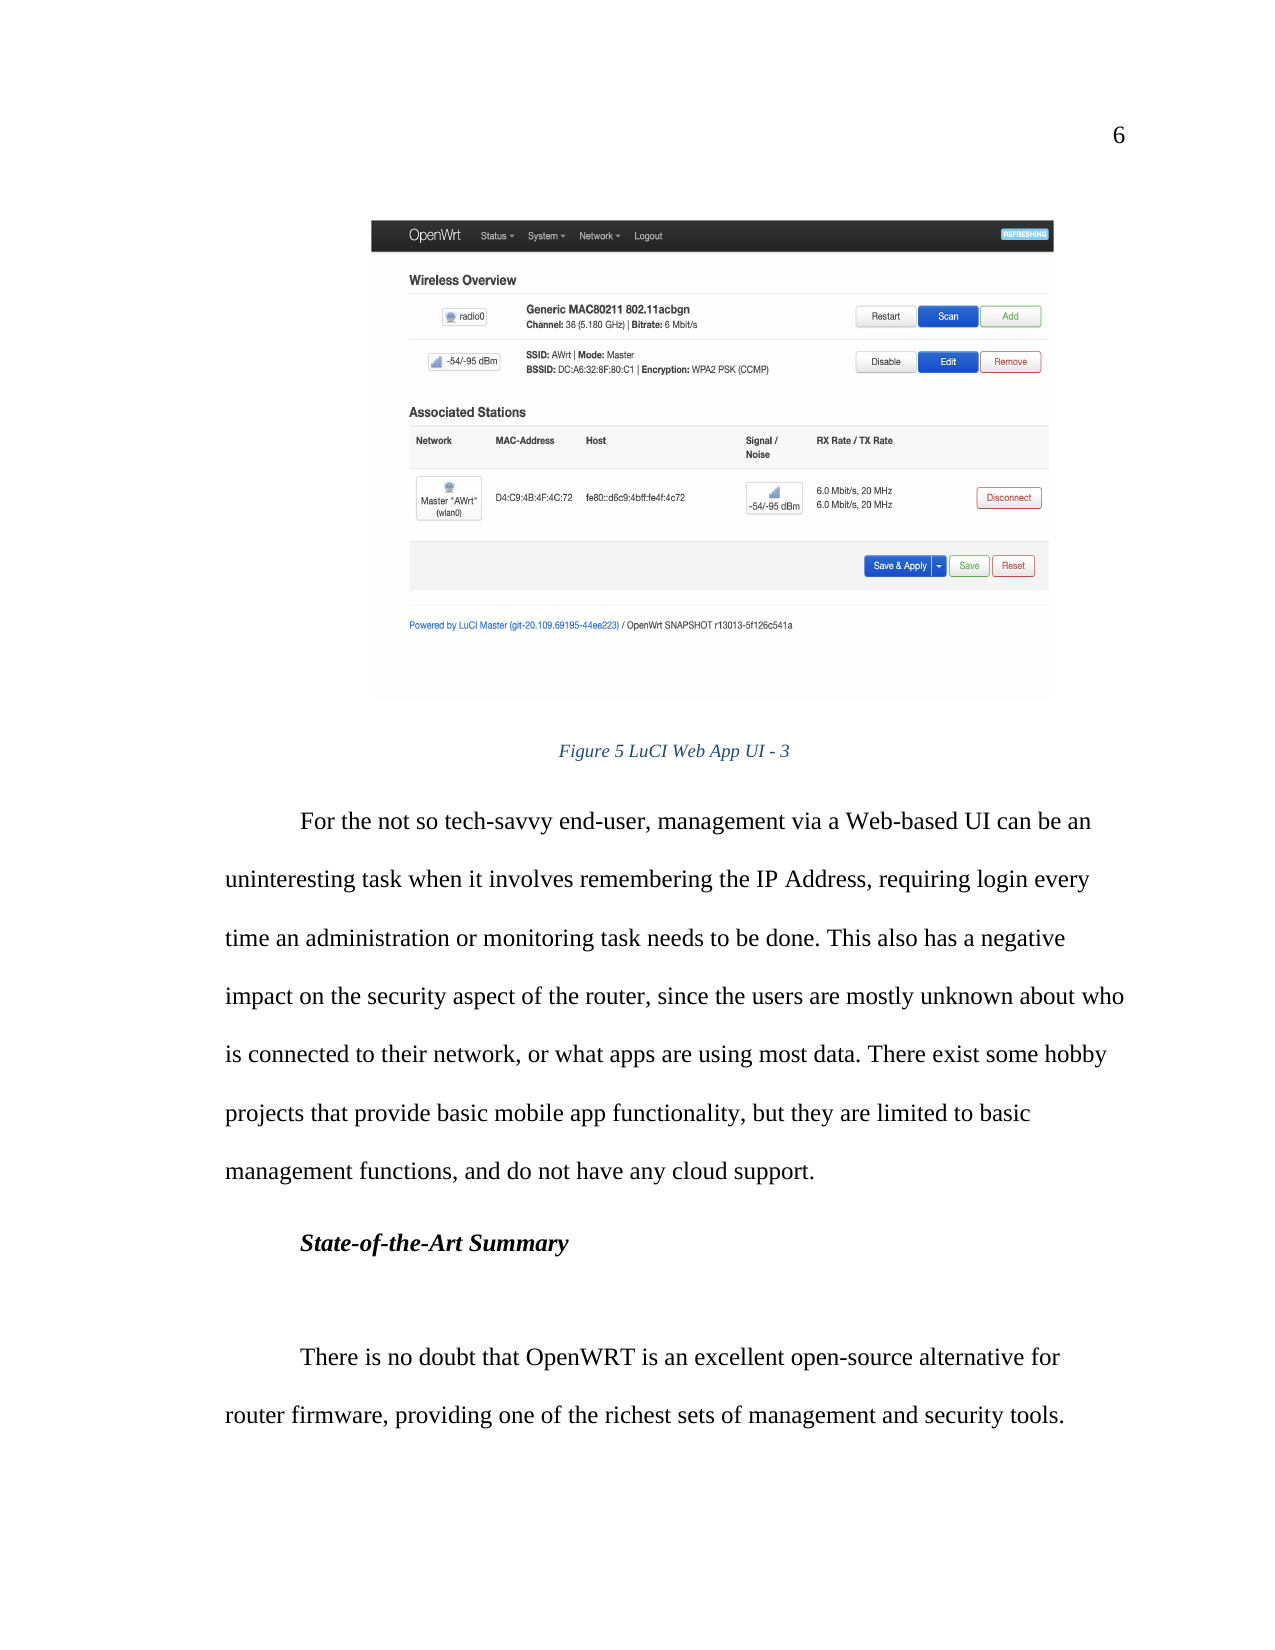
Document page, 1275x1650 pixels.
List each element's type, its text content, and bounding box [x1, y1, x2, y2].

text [225, 1318, 1125, 1435]
text For the not so tech-savvy end-user, management via a Web-based UI can be an uninteresting task when it involves remembering the IP Address, requiring login every time an administration or monitoring task needs to be done. This also has a negative impact on the security aspect of the router, since the users are mostly unknown about who is connected to their network, or what apps are using most data. There exist some hobby projects that provide basic mobile app functionality, but they are limited to basic management functions, and do not have any cloud support. [225, 783, 1125, 1191]
picture [371, 220, 1054, 701]
text Figure 5 LuCI Web App UI - 3 [225, 740, 1125, 762]
subtitle State-of-the-Art Summary [225, 1228, 1125, 1257]
